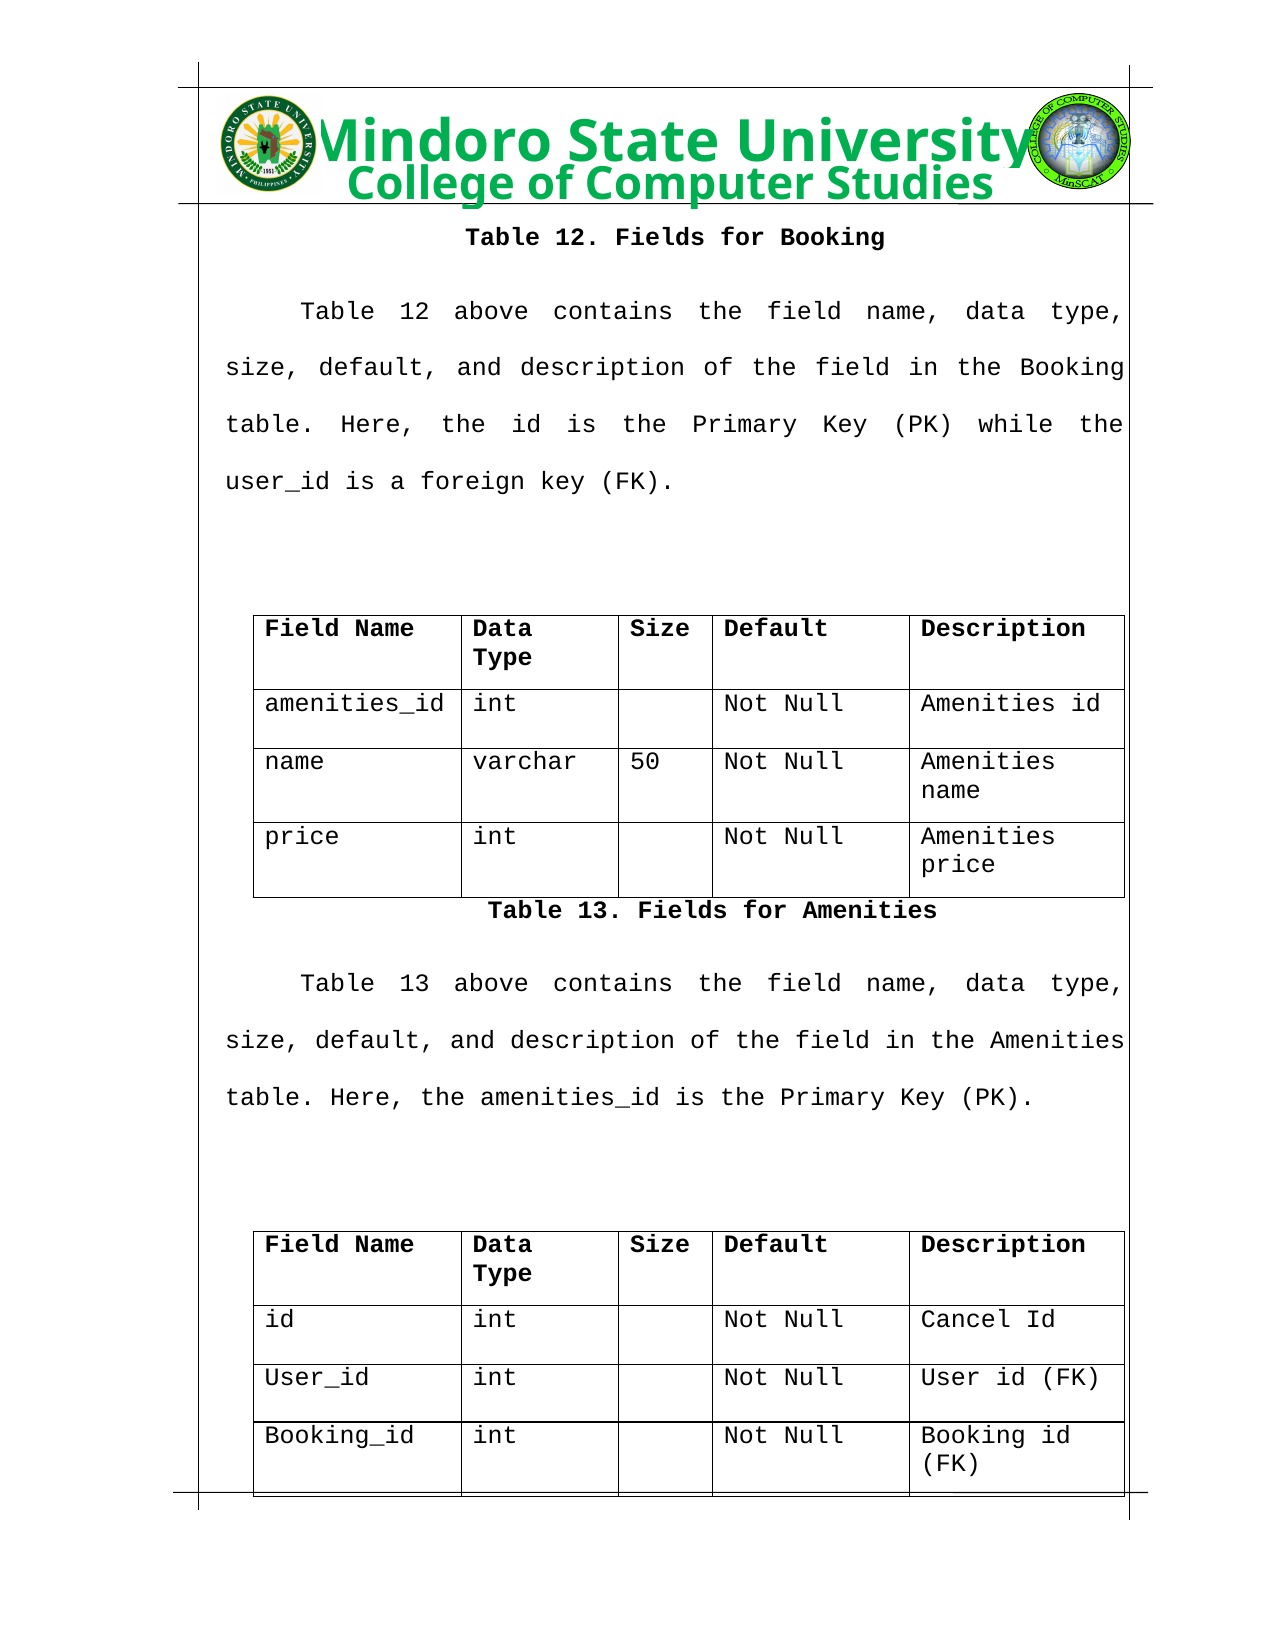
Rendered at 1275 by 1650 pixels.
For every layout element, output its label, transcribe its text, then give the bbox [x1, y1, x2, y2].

text Table 12 above contains the field name, data type, size, default, and description of the field in the Booking table. Here, the id is the Primary Key (PK) while the user_id is a foreign key (FK). [225, 298, 1125, 497]
table_cell [619, 1423, 712, 1496]
table_cell Amenities price [910, 823, 1124, 897]
table_cell int [462, 823, 618, 897]
table_header Field Name [254, 616, 461, 689]
table_cell [619, 823, 712, 897]
table_cell Not Null [713, 1423, 909, 1496]
picture [216, 91, 321, 196]
table_header Size [619, 616, 712, 689]
table_cell id [254, 1306, 461, 1364]
text Table 12. Fields for Booking [225, 225, 1125, 253]
table_cell User id (FK) [910, 1365, 1124, 1421]
table_header Description [910, 1232, 1124, 1305]
table_cell amenities_id [254, 690, 461, 748]
table_cell Amenities id [910, 690, 1124, 748]
table_header Description [910, 616, 1124, 689]
table_cell [619, 1306, 712, 1364]
table_cell 50 [619, 749, 712, 822]
text Table 13. Fields for Amenities [225, 898, 1125, 926]
table_cell varchar [462, 749, 618, 822]
table_cell Not Null [713, 823, 909, 897]
table_cell int [462, 1423, 618, 1496]
table_cell User_id [254, 1365, 461, 1421]
table_cell Not Null [713, 690, 909, 748]
table_cell Amenities name [910, 749, 1124, 822]
table_header Field Name [254, 1232, 461, 1305]
table_cell Booking id (FK) [910, 1423, 1124, 1496]
table_cell int [462, 1306, 618, 1364]
text Table 13 above contains the field name, data type, size, default, and description of the field in the Amenities table. Here, the amenities_id is the Primary Key (PK). [225, 971, 1125, 1113]
table_cell Not Null [713, 1306, 909, 1364]
table_cell int [462, 1365, 618, 1421]
table_cell name [254, 749, 461, 822]
table_cell Booking_id [254, 1423, 461, 1496]
picture [1020, 87, 1136, 196]
table_cell [619, 1365, 712, 1421]
table_cell price [254, 823, 461, 897]
table_header Size [619, 1232, 712, 1305]
table_cell Cancel Id [910, 1306, 1124, 1364]
table_cell Not Null [713, 1365, 909, 1421]
table_header Default [713, 616, 909, 689]
table_cell int [462, 690, 618, 748]
table_header Default [713, 1232, 909, 1305]
table_cell Not Null [713, 749, 909, 822]
table_header Data Type [462, 616, 618, 689]
table_header Data Type [462, 1232, 618, 1305]
table_cell [619, 690, 712, 748]
